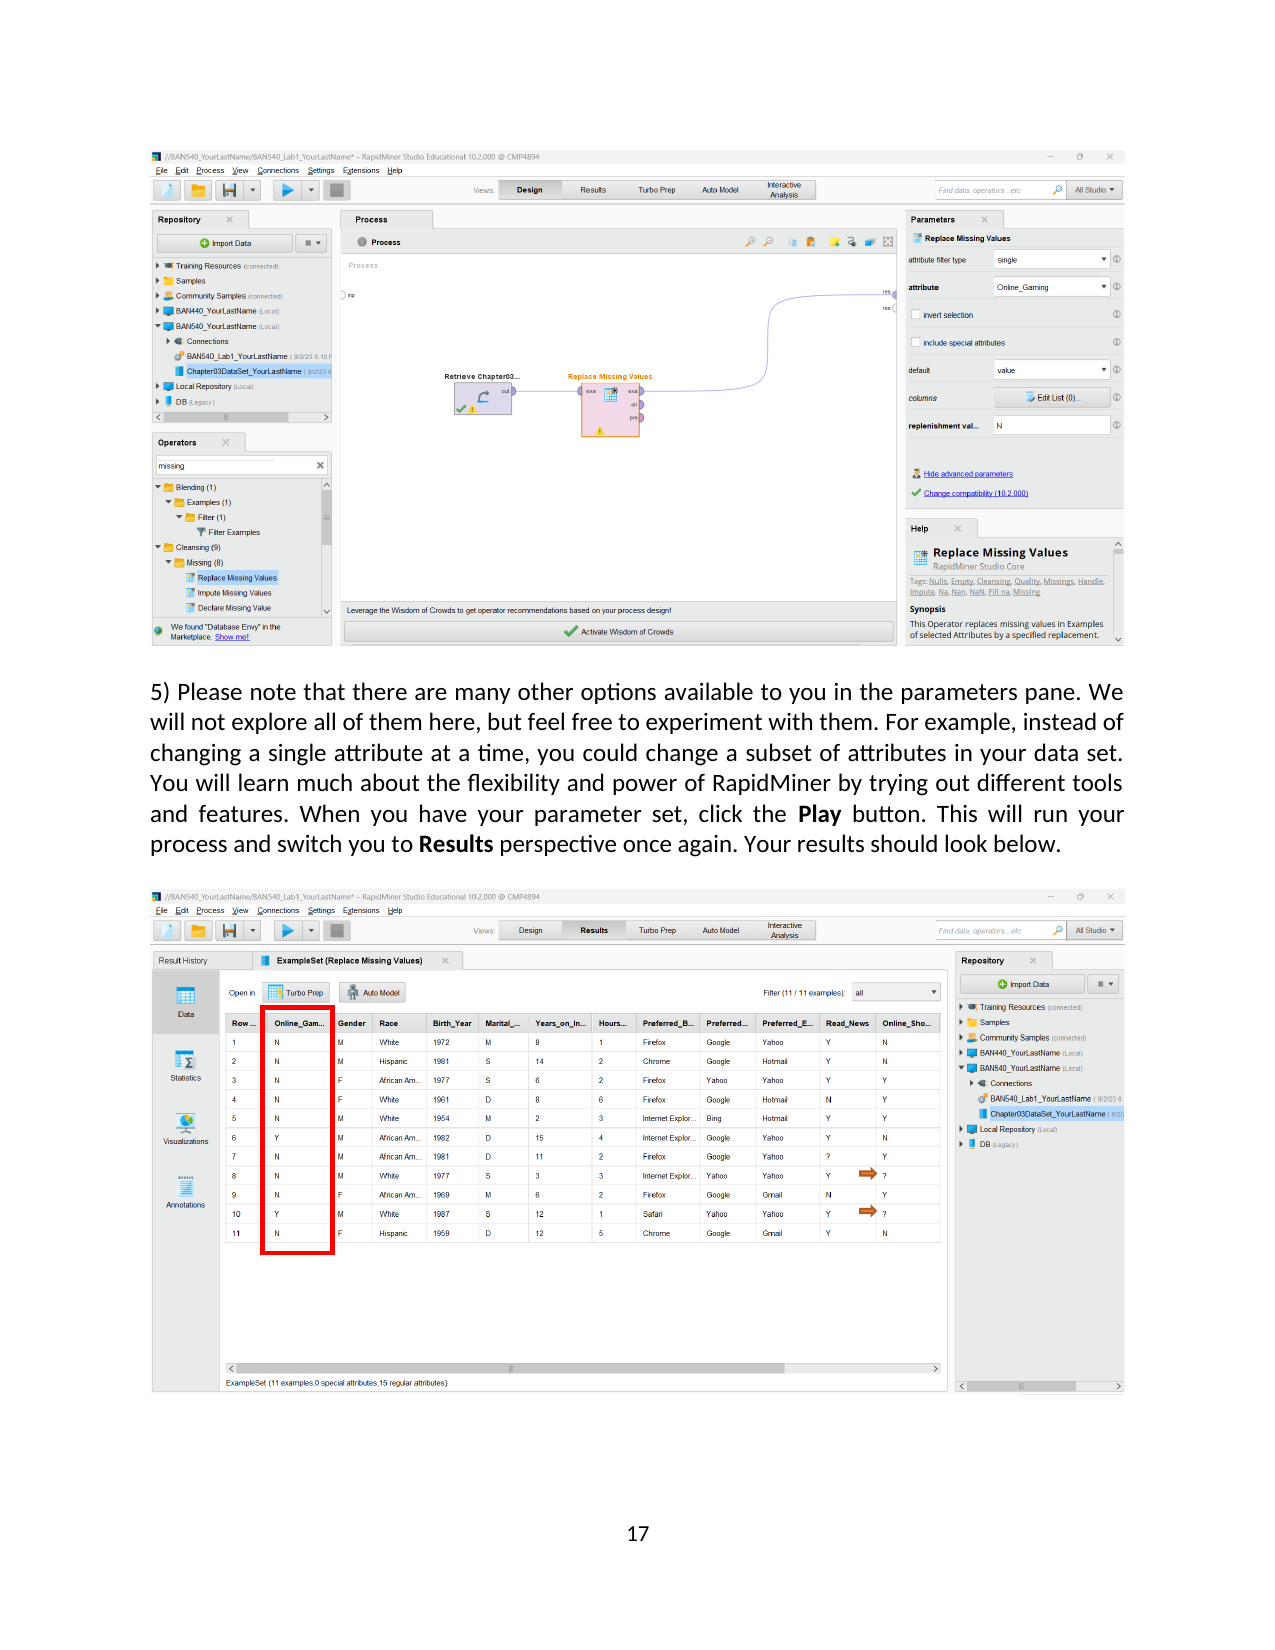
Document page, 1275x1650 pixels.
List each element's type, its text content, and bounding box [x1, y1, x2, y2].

text 5) Please note that there are many other options available to you in the parameters pane. We will not explore all of them here, but feel free to experiment with them. For example, instead of changing a single attribute at a time, you could change a subset of attributes in your data set. You will learn much about the flexibility and power of RapidMiner by trying out different tools and features. When you have your parameter set, click the Play button. This will run your process and switch you to Results perspective once again. Your results should look below. [150, 676, 1125, 859]
picture [150, 150, 1125, 646]
picture [150, 889, 1125, 1395]
